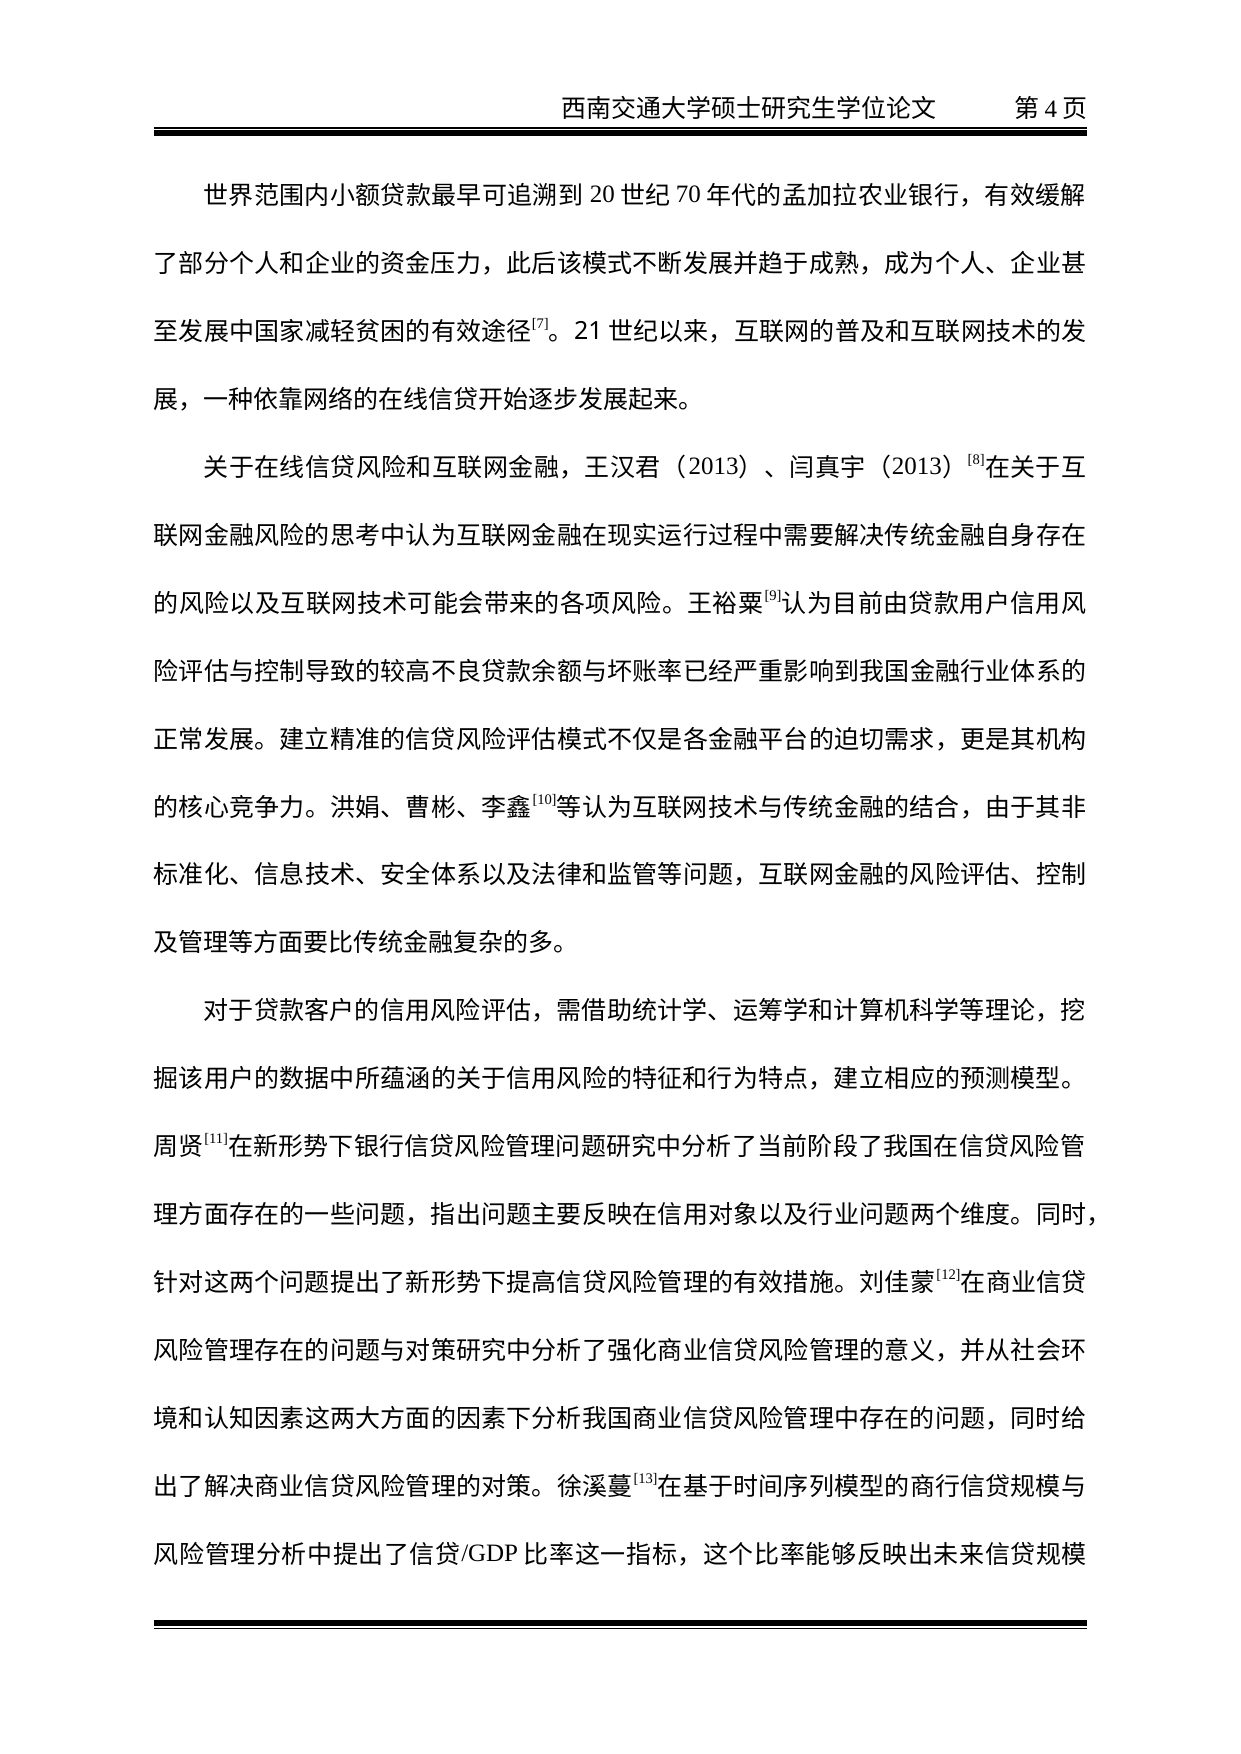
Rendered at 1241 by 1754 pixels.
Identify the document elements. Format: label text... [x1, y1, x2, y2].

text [153, 975, 1087, 1586]
text 世界范围内小额贷款最早可追溯到20世纪70年代的孟加拉农业银行，有效缓解了部分个人和企业的资金压力，此后该模式不断发展并趋于成熟，成为个人、企业甚至发展中国家减轻贫困的有效途径[7]。21世纪以来，互联网的普及和互联网技术的发展，一种依靠网络的在线信贷开始逐步发展起来。 [153, 160, 1087, 432]
text 关于在线信贷风险和互联网金融，王汉君（2013）、闫真宇（2013）[8]在关于互联网金融风险的思考中认为互联网金融在现实运行过程中需要解决传统金融自身存在的风险以及互联网技术可能会带来的各项风险。王裕粟[9]认为目前由贷款用户信用风险评估与控制导致的较高不良贷款余额与坏账率已经严重影响到我国金融行业体系的正常发展。建立精准的信贷风险评估模式不仅是各金融平台的迫切需求，更是其机构的核心竞争力。洪娟、曹彬、李鑫[10]等认为互联网技术与传统金融的结合，由于其非标准化、信息技术、安全体系以及法律和监管等问题，互联网金融的风险评估、控制及管理等方面要比传统金融复杂的多。 [153, 432, 1087, 975]
